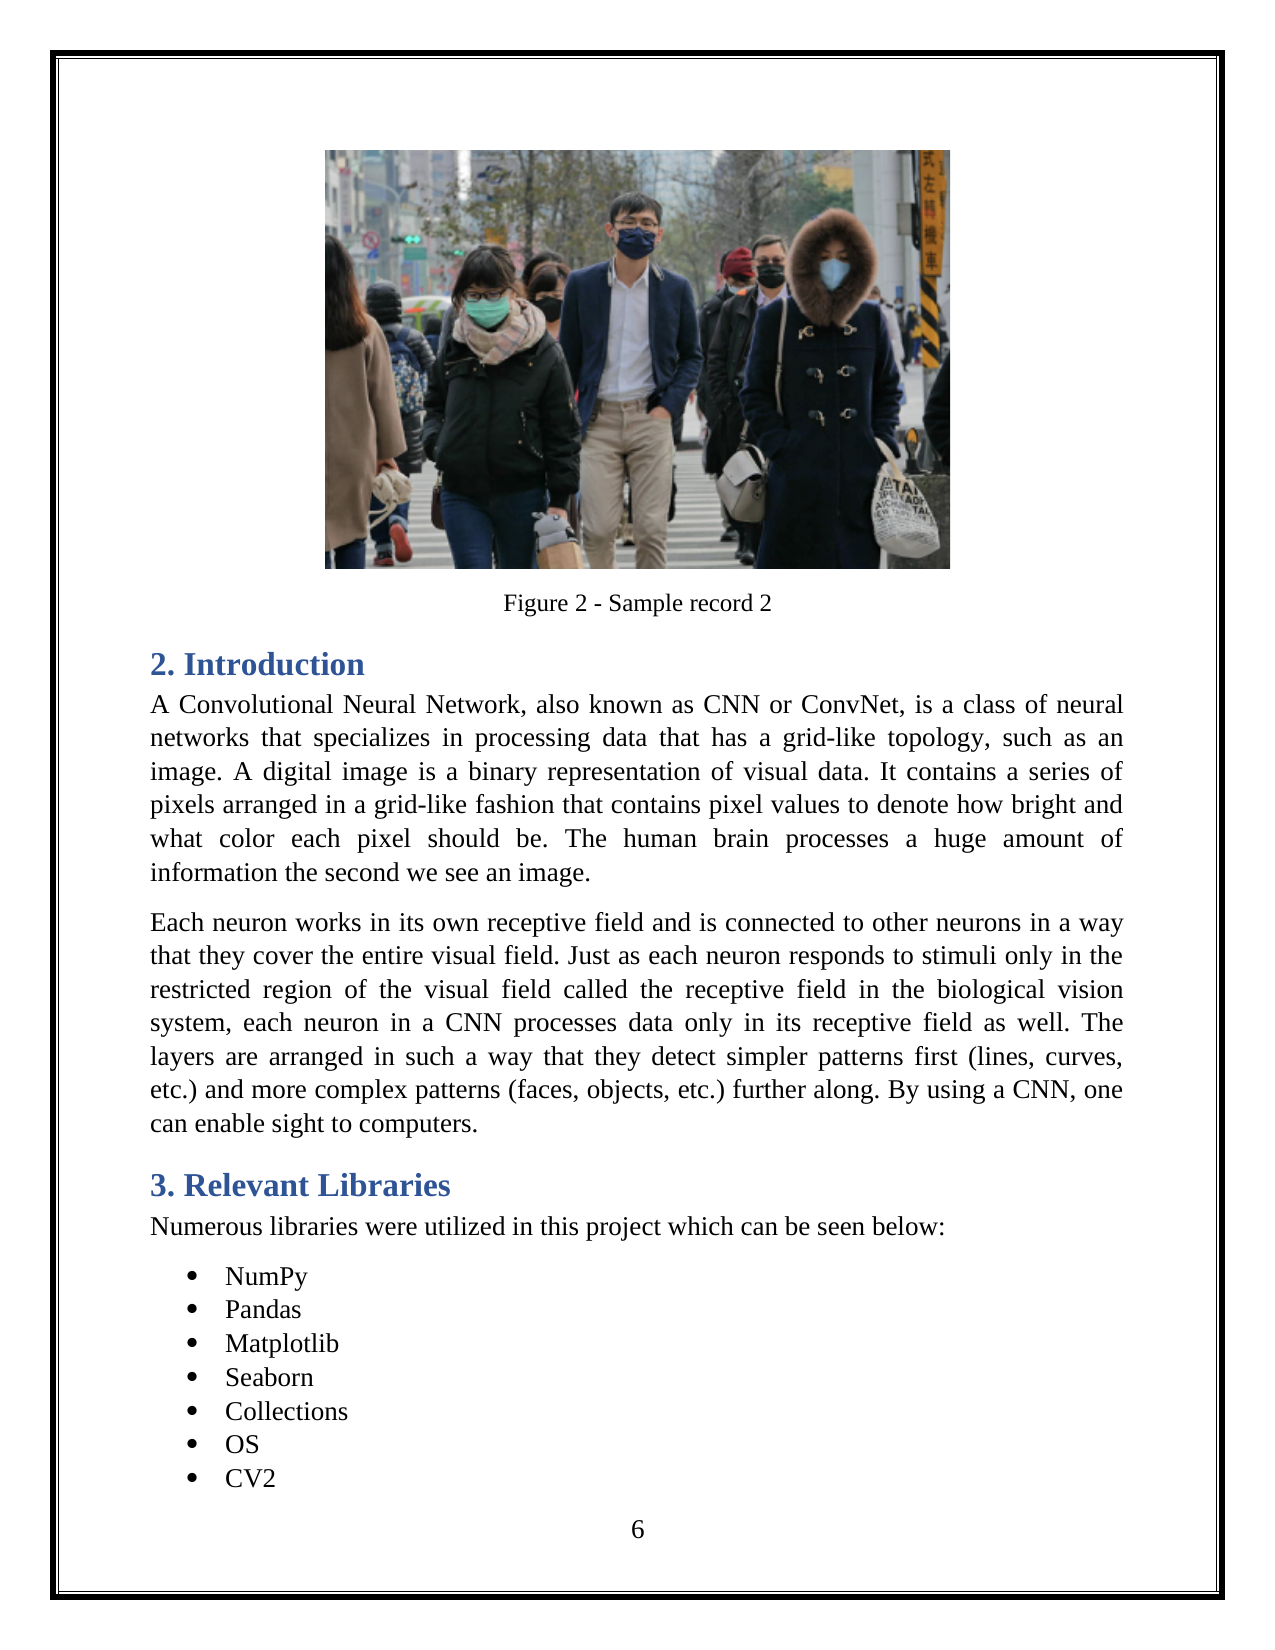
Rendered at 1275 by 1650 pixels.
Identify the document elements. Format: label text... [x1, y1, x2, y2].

list CV2 [187, 1462, 1125, 1494]
list NumPy [187, 1260, 1125, 1291]
text Figure 2 - Sample record 2 [150, 588, 1125, 617]
list Collections [187, 1395, 1125, 1426]
text Numerous libraries were utilized in this project which can be seen below: [150, 1210, 1125, 1241]
text A Convolutional Neural Network, also known as CNN or ConvNet, is a class of neural networks that specializes in processing data that has a grid-like topology, such as an image. A digital image is a binary representation of visual data. It contains a series of pixels arranged in a grid-like fashion that contains pixel values to denote how bright and what color each pixel should be. The human brain processes a huge amount of information the second we see an image. [150, 688, 1125, 887]
subtitle 2. Introduction [150, 644, 1125, 682]
list Matplotlib [187, 1327, 1125, 1359]
list Pandas [187, 1294, 1125, 1325]
text Each neuron works in its own receptive field and is connected to other neurons in a way that they cover the entire visual field. Just as each neuron responds to stimuli only in the restricted region of the visual field called the receptive field in the biological vision system, each neuron in a CNN processes data only in its receptive field as well. The layers are arranged in such a way that they detect simpler patterns first (lines, curves, etc.) and more complex patterns (faces, objects, etc.) further along. By using a CNN, one can enable sight to computers. [150, 906, 1125, 1138]
picture [325, 150, 951, 569]
subtitle 3. Relevant Libraries [150, 1166, 1125, 1204]
list Seaborn [187, 1361, 1125, 1392]
list OS [187, 1429, 1125, 1460]
